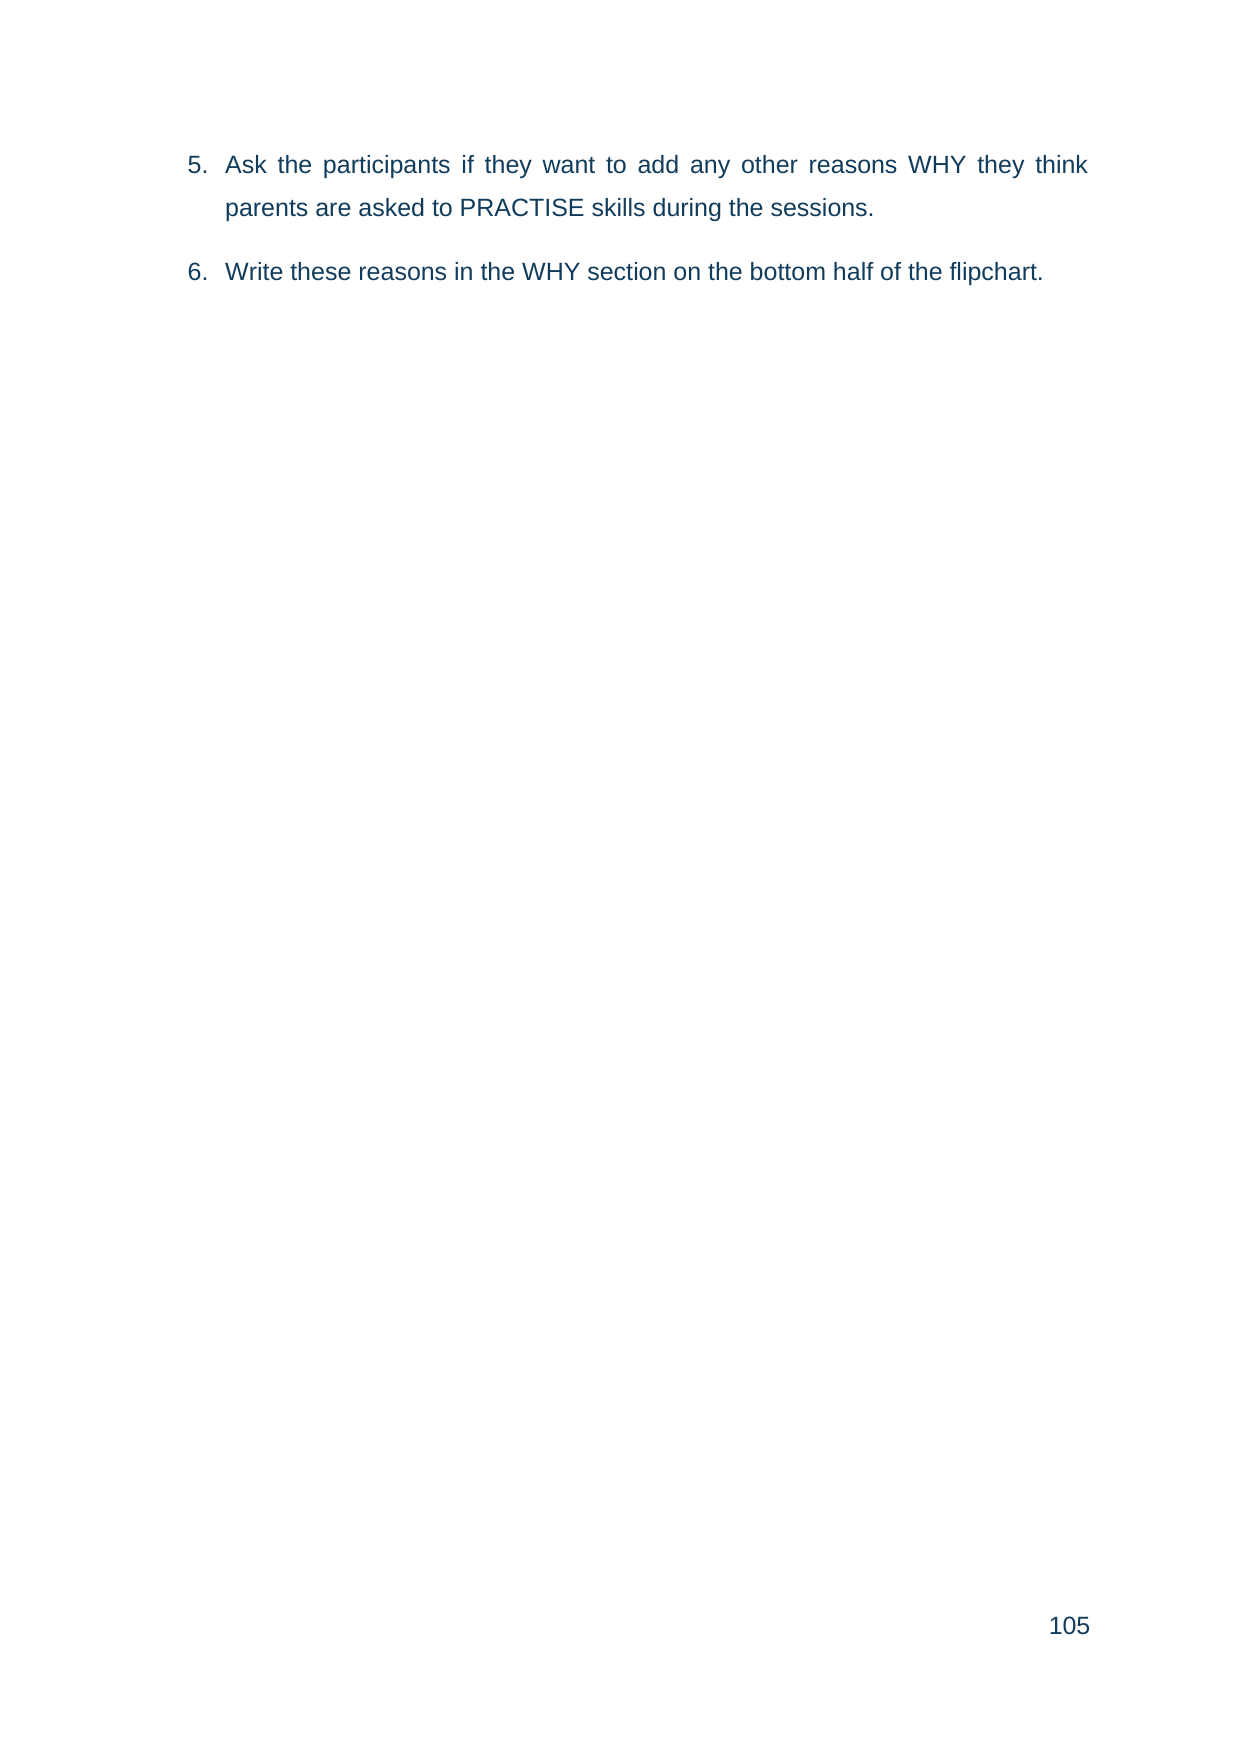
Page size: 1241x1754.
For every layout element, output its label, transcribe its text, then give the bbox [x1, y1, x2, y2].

list Write these reasons in the WHY section on the bottom half of the flipchart. [187, 257, 1090, 286]
list Ask the participants if they want to add any other reasons WHY they think parents are asked to PRACTISE skills during the sessions. [187, 150, 1090, 222]
